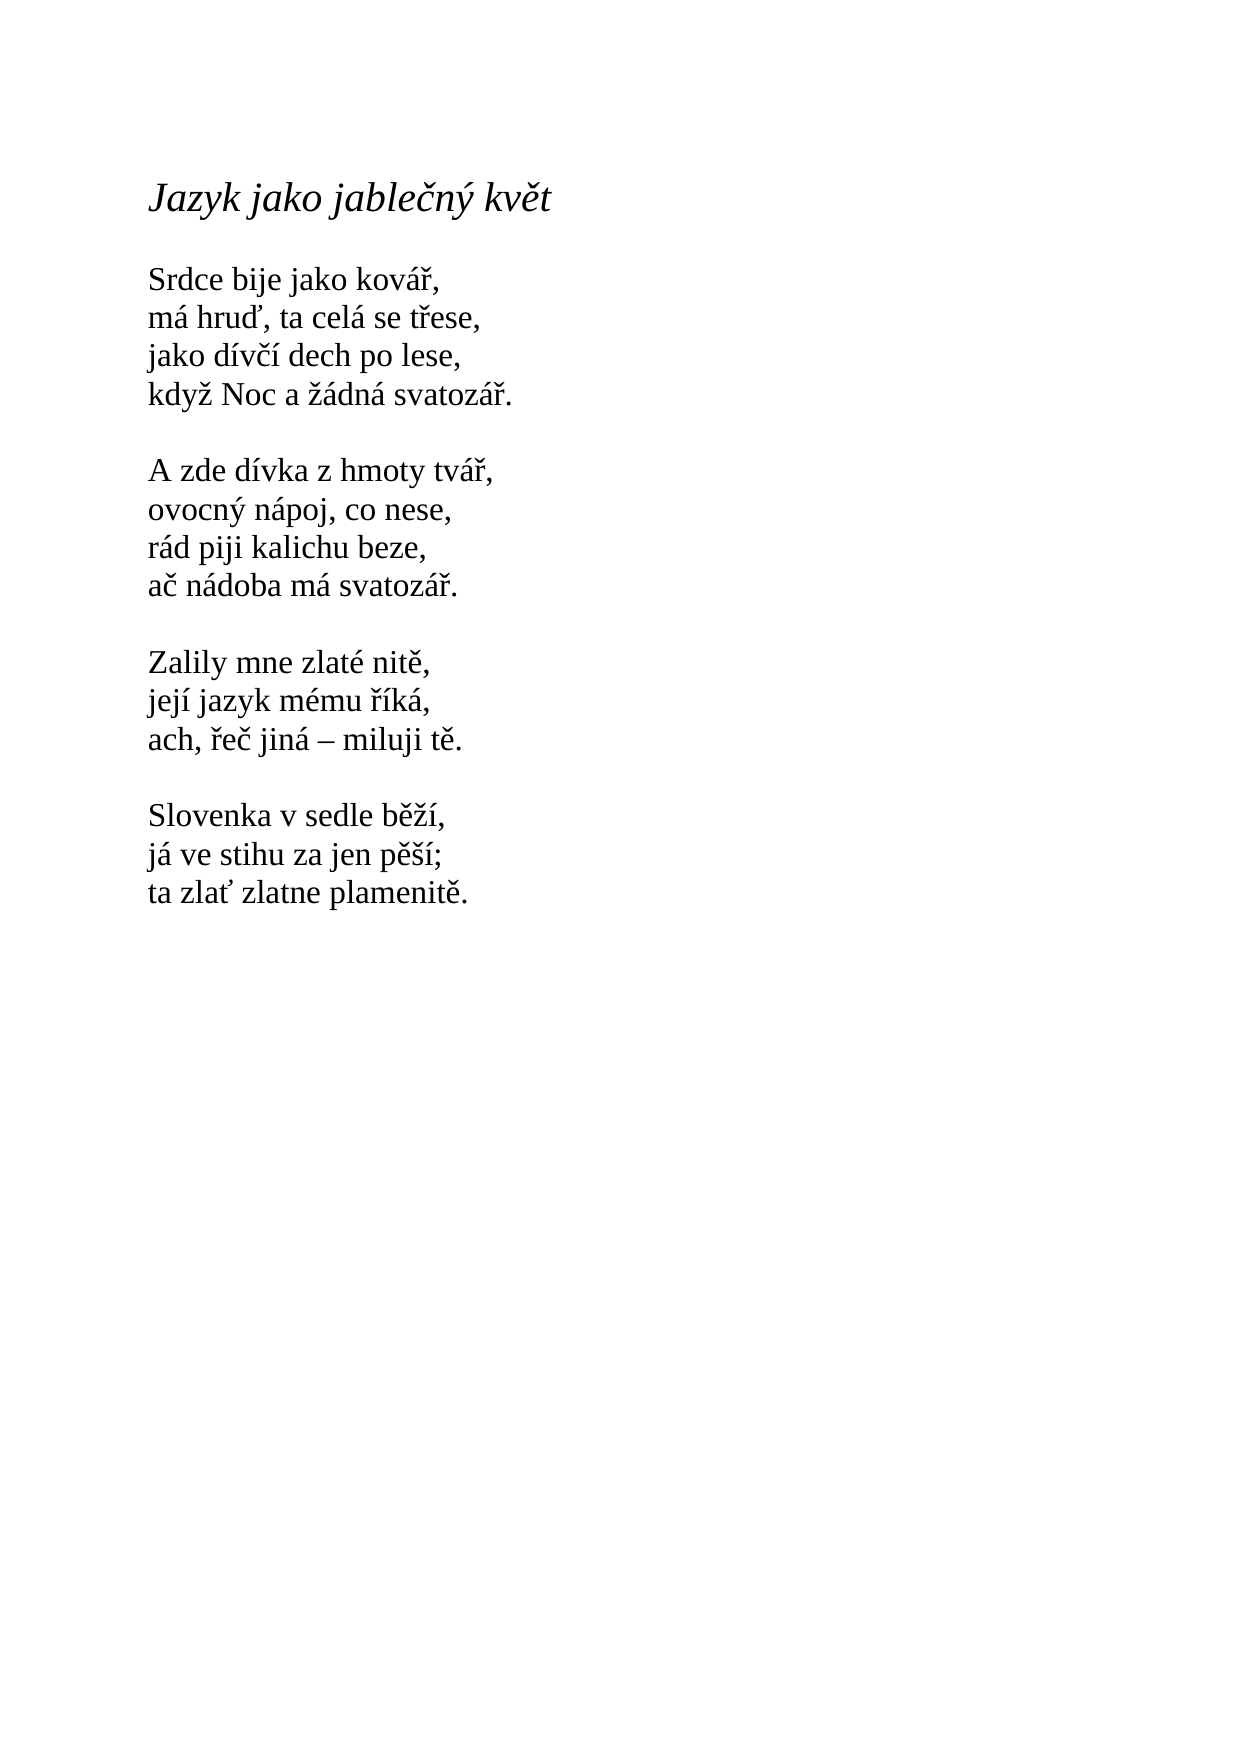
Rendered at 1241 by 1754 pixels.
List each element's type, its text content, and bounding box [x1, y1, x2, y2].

text rád piji kalichu beze, [148, 527, 1093, 566]
text A zde dívka z hmoty tvář, [148, 451, 1093, 489]
text Zalily mne zlaté nitě, [148, 642, 1093, 681]
text má hruď, ta celá se třese, [148, 297, 1093, 336]
text Srdce bije jako kovář, [148, 259, 1093, 297]
text ach, řeč jiná – miluji tě. [148, 719, 1093, 757]
text Slovenka v sedle běží, [148, 796, 1093, 834]
text když Noc a žádná svatozář. [148, 374, 1093, 412]
text ač nádoba má svatozář. [148, 566, 1093, 604]
text ovocný nápoj, co nese, [148, 489, 1093, 527]
text Jazyk jako jablečný květ [148, 173, 1093, 221]
text ta zlať zlatne plamenitě. [148, 872, 1093, 911]
text její jazyk mému říká, [148, 681, 1093, 719]
text já ve stihu za jen pěší; [148, 834, 1093, 872]
text jako dívčí dech po lese, [148, 336, 1093, 374]
